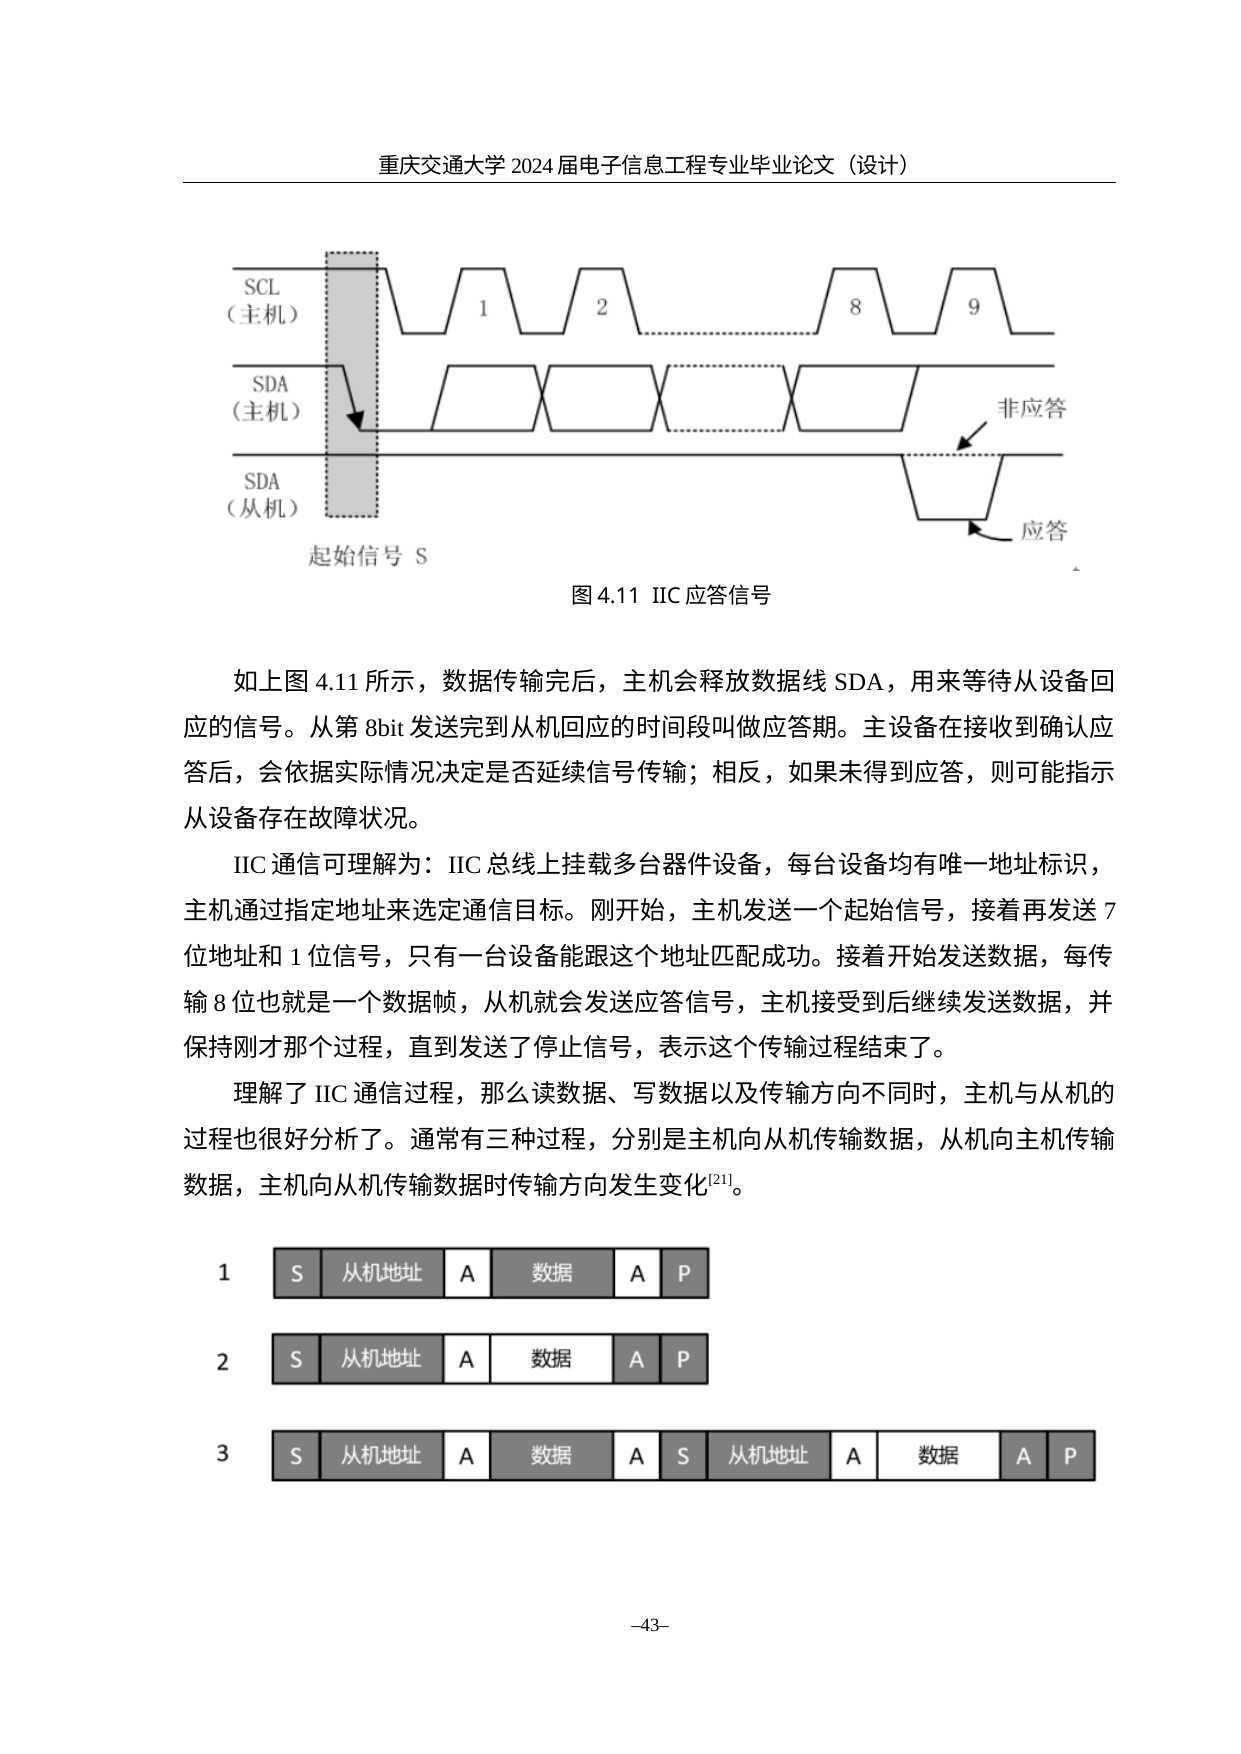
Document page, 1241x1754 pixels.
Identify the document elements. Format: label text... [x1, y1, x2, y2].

picture [218, 245, 1081, 571]
text 如上图4.11所示，数据传输完后，主机会释放数据线SDA，用来等待从设备回应的信号。从第8bit发送完到从机回应的时间段叫做应答期。主设备在接收到确认应答后，会依据实际情况决定是否延续信号传输；相反，如果未得到应答，则可能指示从设备存在故障状况。 [183, 653, 1116, 837]
text IIC通信可理解为：IIC总线上挂载多台器件设备，每台设备均有唯一地址标识，主机通过指定地址来选定通信目标。刚开始，主机发送一个起始信号，接着再发送7位地址和1位信号，只有一台设备能跟这个地址匹配成功。接着开始发送数据，每传输8位也就是一个数据帧，从机就会发送应答信号，主机接受到后继续发送数据，并保持刚才那个过程，直到发送了停止信号，表示这个传输过程结束了。 [183, 837, 1116, 1066]
picture [183, 1203, 1115, 1519]
text 理解了IIC通信过程，那么读数据、写数据以及传输方向不同时，主机与从机的过程也很好分析了。通常有三种过程，分别是主机向从机传输数据，从机向主机传输数据，主机向从机传输数据时传输方向发生变化[21]。 [183, 1066, 1116, 1203]
text 图4.11 IIC应答信号 [183, 578, 1116, 609]
